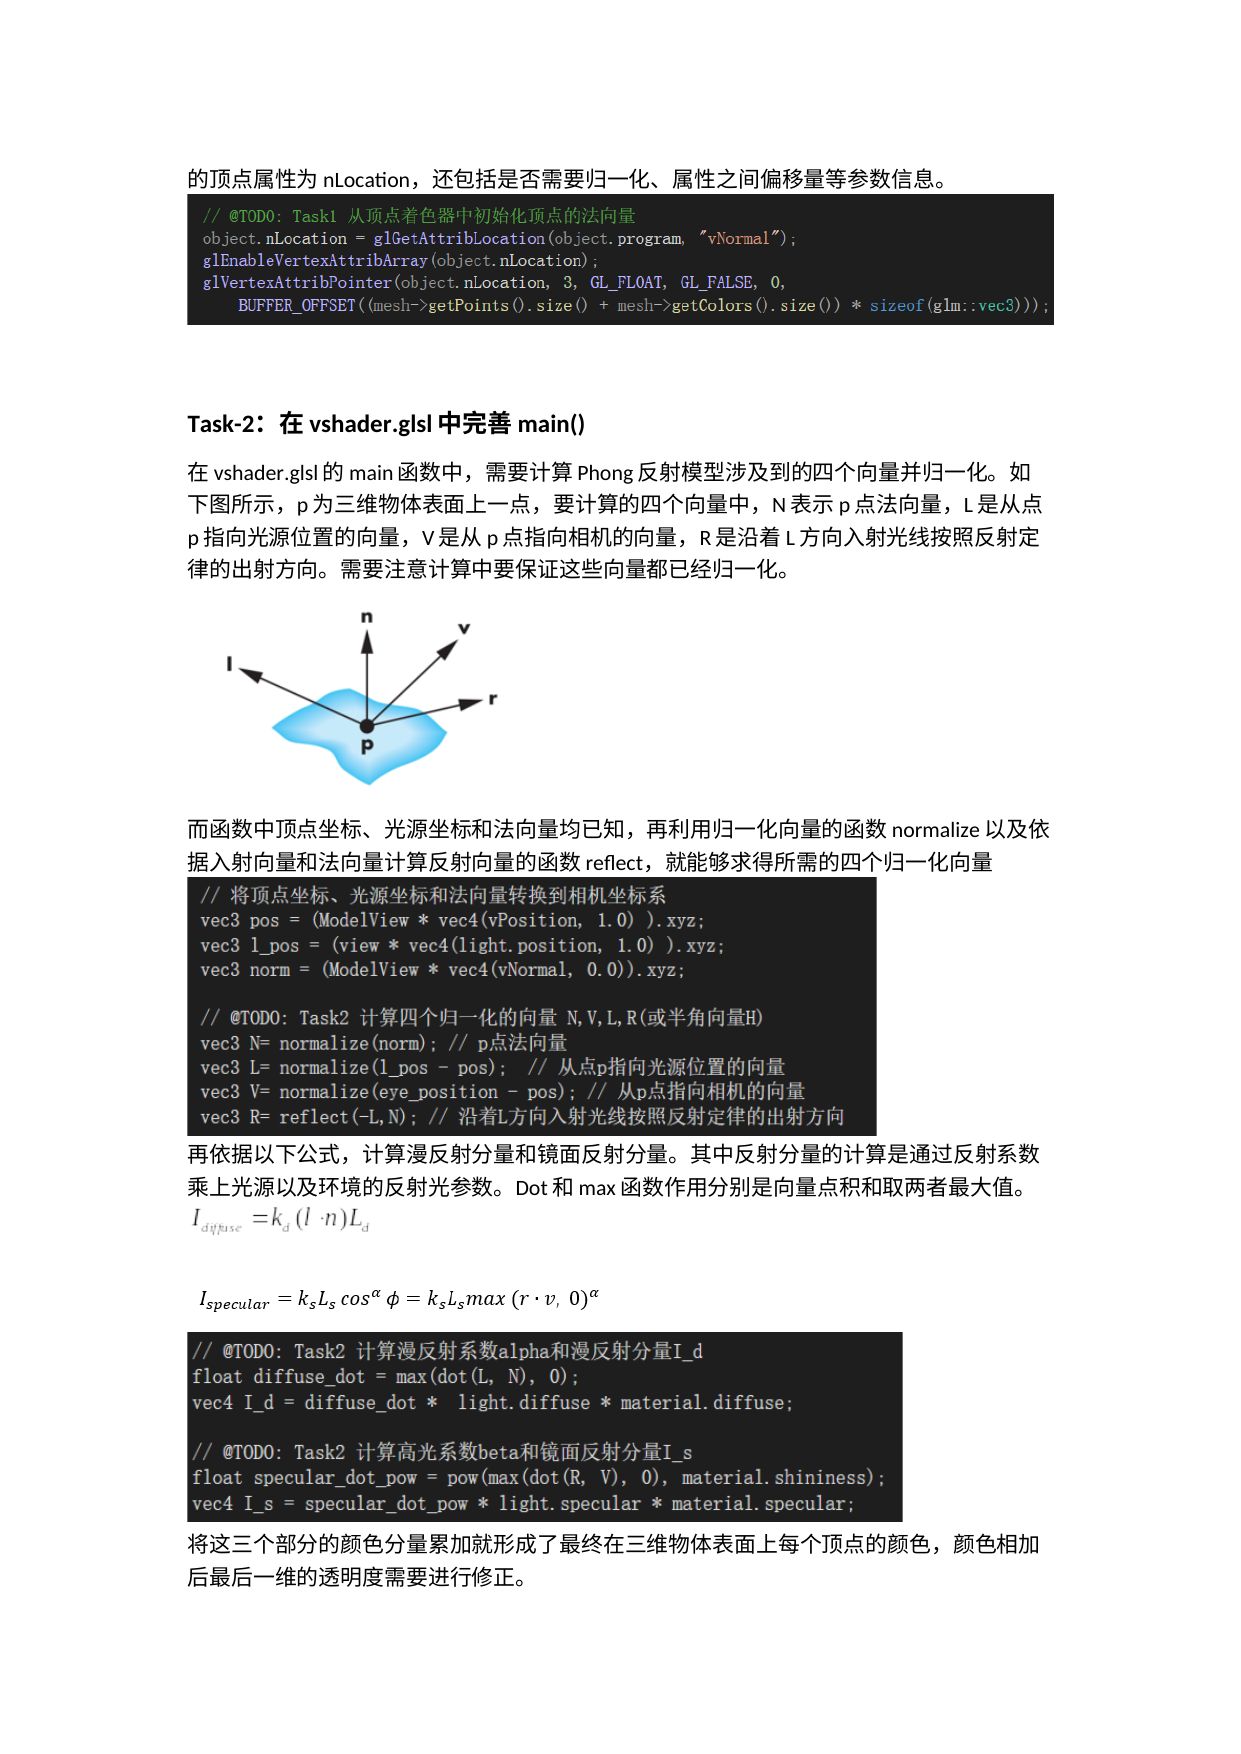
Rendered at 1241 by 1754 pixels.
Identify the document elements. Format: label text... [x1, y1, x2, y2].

text 将这三个部分的颜色分量累加就形成了最终在三维物体表面上每个顶点的颜色，颜色相加后最后一维的透明度需要进行修正。 [187, 1527, 1053, 1592]
picture [187, 1332, 903, 1522]
picture [187, 877, 877, 1136]
text Task-2：在vshader.glsl中完善main() [187, 389, 1053, 454]
text 而函数中顶点坐标、光源坐标和法向量均已知，再利用归一化向量的函数normalize以及依据入射向量和法向量计算反射向量的函数reflect，就能够求得所需的四个归一化向量 [187, 812, 1053, 877]
picture [187, 1267, 609, 1312]
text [187, 162, 1053, 194]
picture [187, 194, 1054, 325]
text 再依据以下公式，计算漫反射分量和镜面反射分量。其中反射分量的计算是通过反射系数乘上光源以及环境的反射光参数。Dot和max函数作用分别是向量点积和取两者最大值。 [187, 1137, 1053, 1202]
text 在vshader.glsl的main函数中，需要计算Phong反射模型涉及到的四个向量并归一化。如下图所示，p为三维物体表面上一点，要计算的四个向量中，N表示p点法向量，L是从点p指向光源位置的向量，V是从p点指向相机的向量，R是沿着L方向入射光线按照反射定律的出射方向。需要注意计算中要保证这些向量都已经归一化。 [187, 454, 1053, 584]
picture [187, 584, 555, 794]
